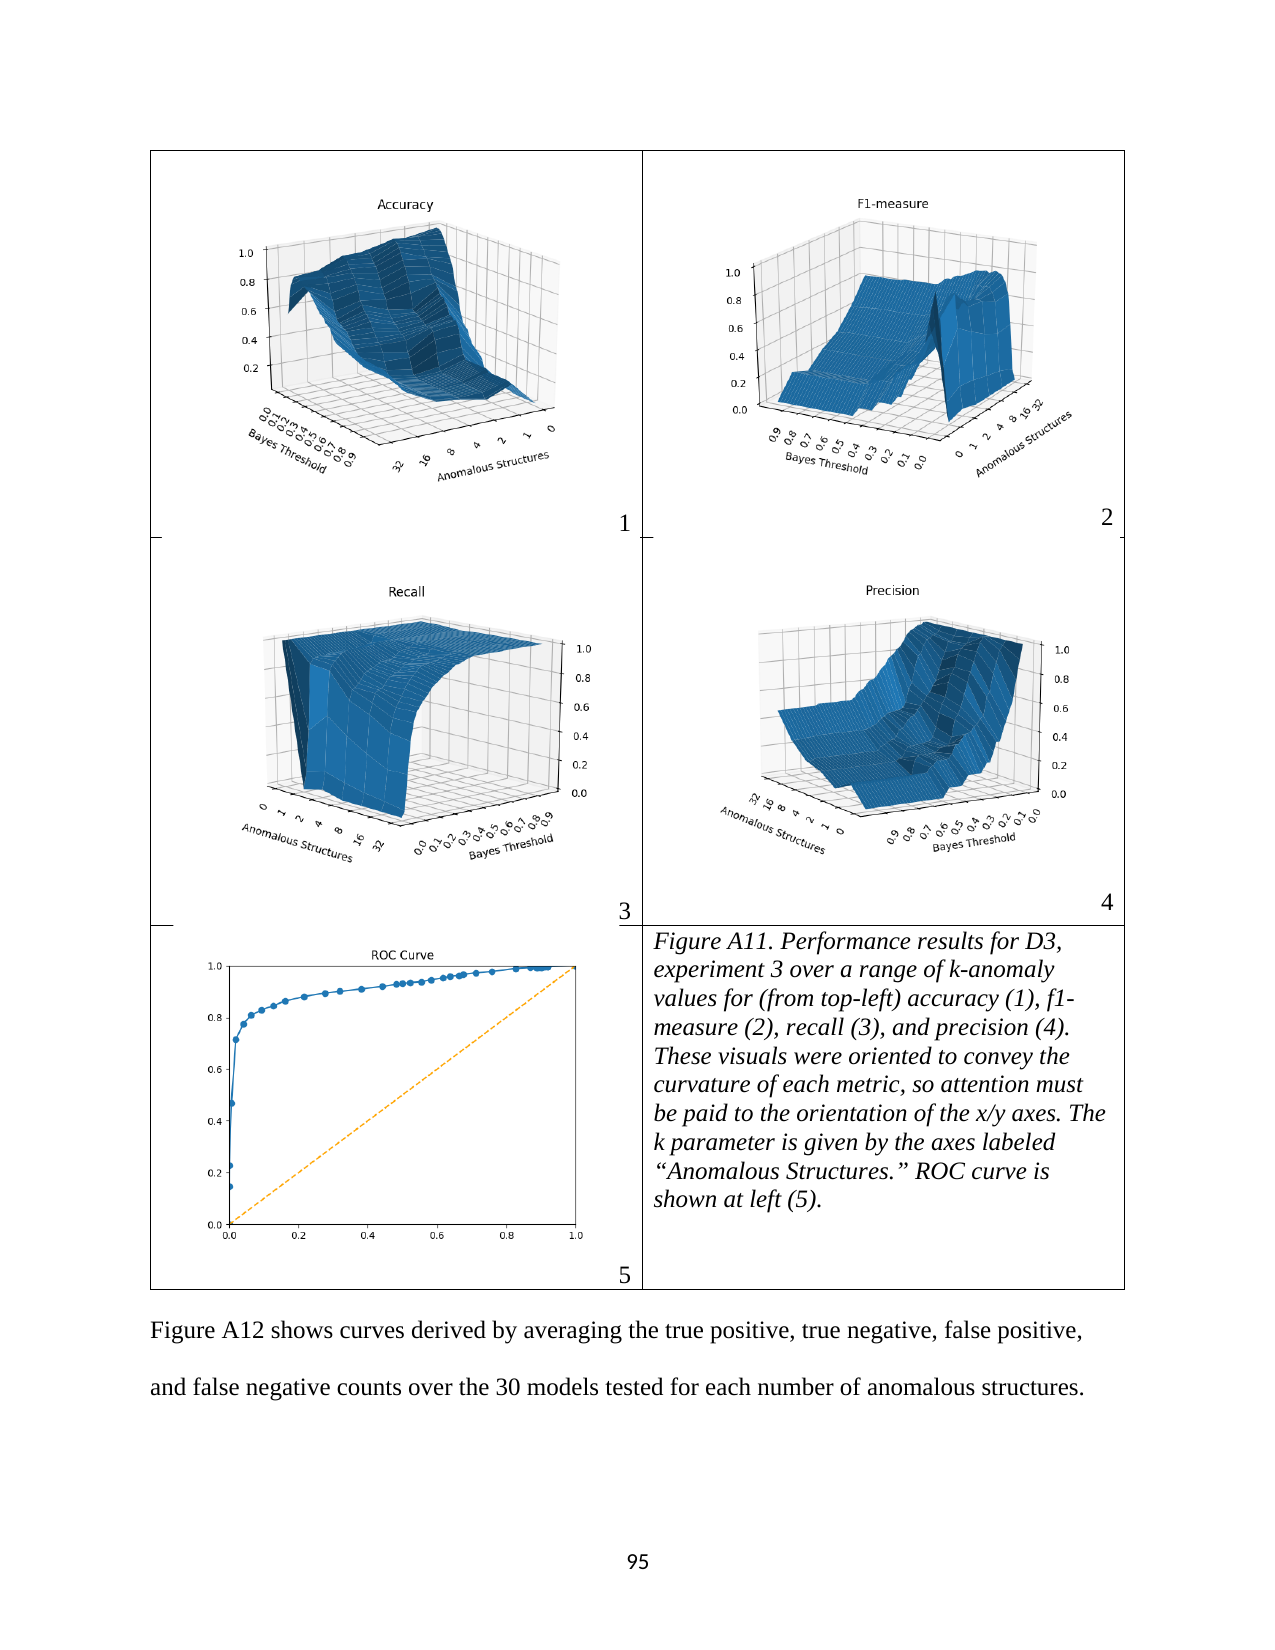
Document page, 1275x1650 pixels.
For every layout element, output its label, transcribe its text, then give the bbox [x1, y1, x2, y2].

table_header 1 [151, 151, 642, 537]
table_cell 5 [151, 926, 642, 1289]
picture [173, 925, 620, 1261]
picture [653, 537, 1120, 888]
table_cell 4 [643, 538, 1124, 925]
picture [161, 151, 638, 508]
picture [653, 151, 1121, 502]
table_cell 3 [151, 538, 642, 925]
picture [161, 537, 640, 896]
table_header 2 [643, 151, 1124, 537]
text Figure A12 shows curves derived by averaging the true positive, true negative, false positive, and false negative counts over the 30 models tested for each number of anomalous structures. [150, 1315, 1125, 1401]
table_cell Figure A11. Performance results for D3, experiment 3 over a range of k-anomaly values for (from top-left) accuracy (1), f1-measure (2), recall (3), and precision (4). These visuals were oriented to convey the curvature of each metric, so attention must be paid to the orientation of the x/y axes. The k parameter is given by the axes labeled “Anomalous Structures.” ROC curve is shown at left (5). [643, 926, 1124, 1289]
